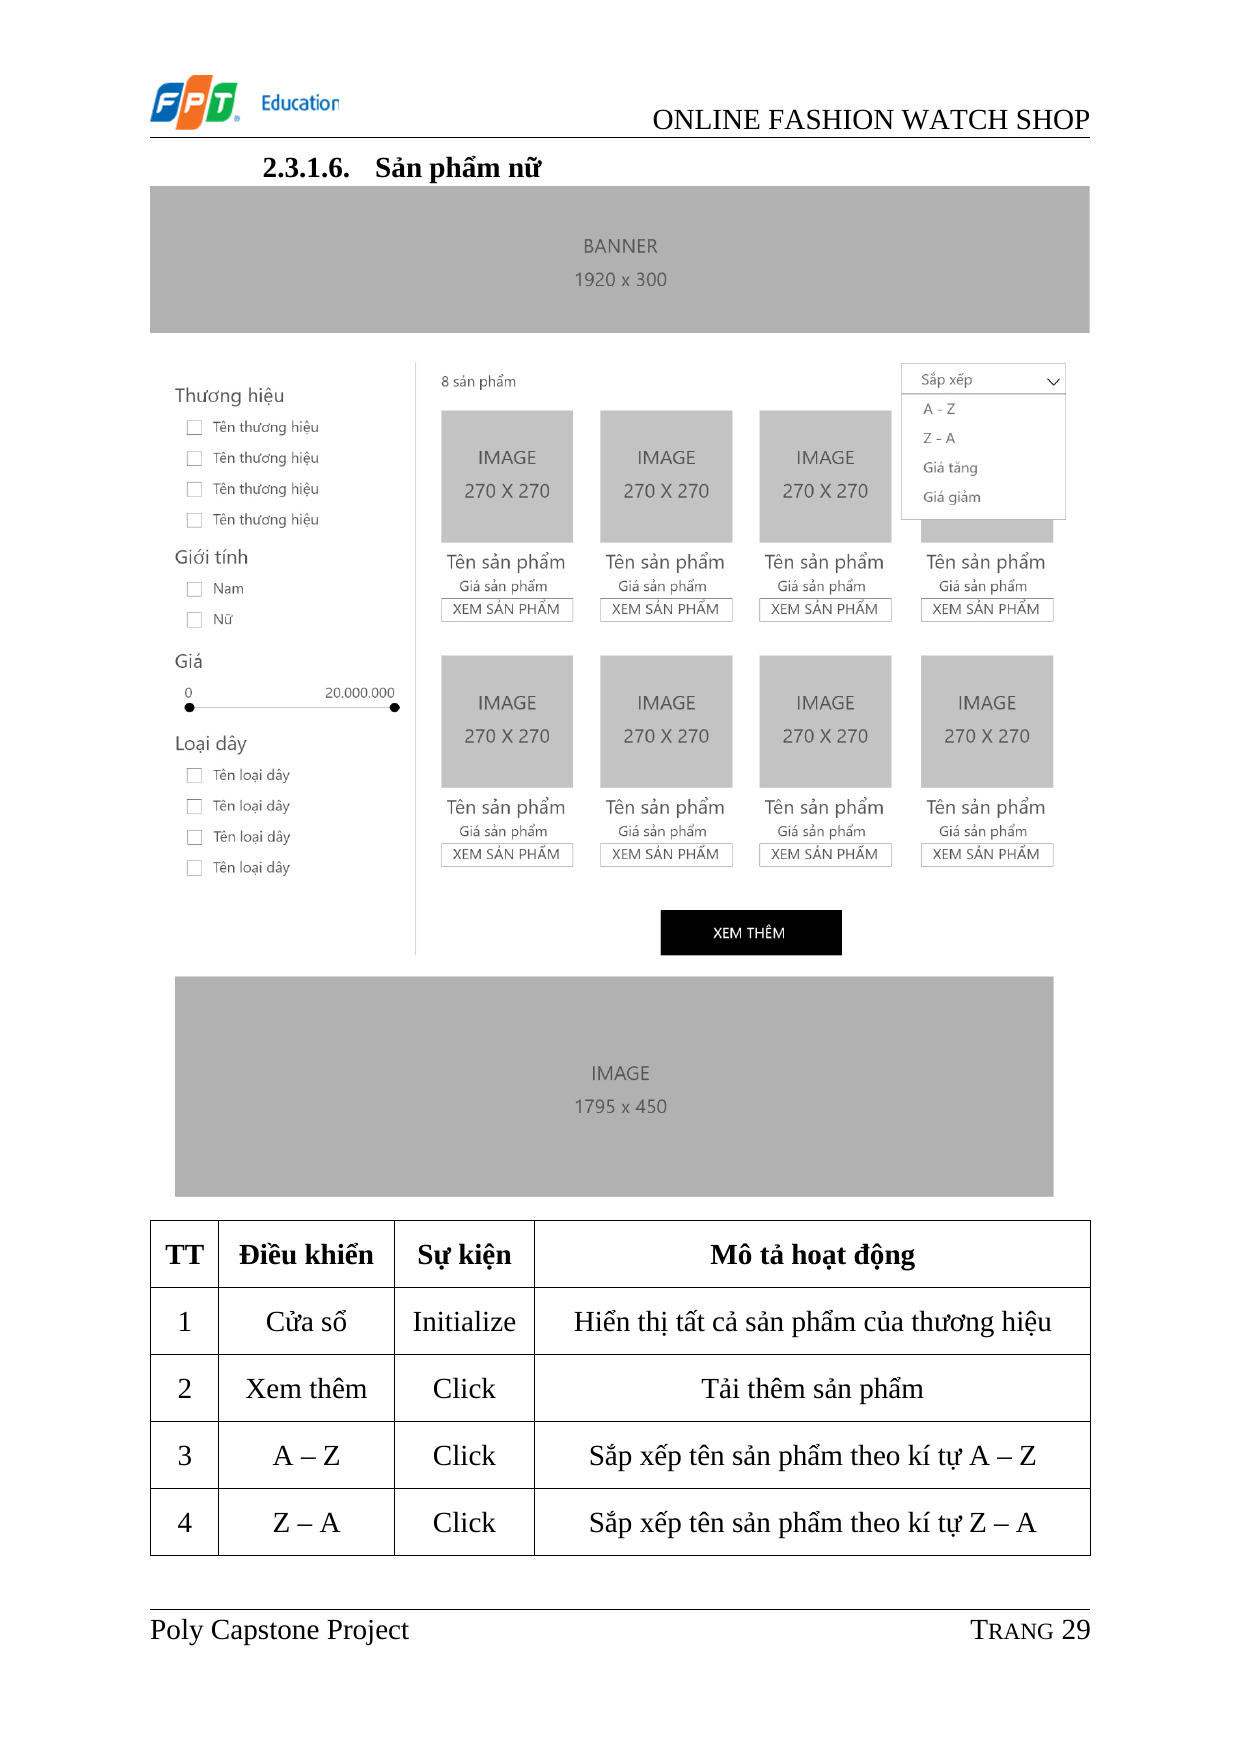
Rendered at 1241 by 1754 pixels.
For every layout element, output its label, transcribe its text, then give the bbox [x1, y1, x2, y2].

picture [150, 186, 1090, 1201]
table_cell Xem thêm [219, 1355, 394, 1421]
table_cell Hiển thị tất cả sản phẩm của thương hiệu [535, 1288, 1090, 1354]
table_header TT [151, 1221, 218, 1287]
table_cell 1 [151, 1288, 218, 1354]
table_header Sự kiện [395, 1221, 534, 1287]
table_cell Initialize [395, 1288, 534, 1354]
subtitle Sản phẩm nữ [262, 150, 1090, 183]
table_cell 2 [151, 1355, 218, 1421]
picture [150, 75, 339, 130]
table_cell 3 [151, 1422, 218, 1488]
table_header Điều khiển [219, 1221, 394, 1287]
table_cell Click [395, 1422, 534, 1488]
table_cell Z – A [219, 1489, 394, 1555]
table_cell Click [395, 1489, 534, 1555]
table_cell 4 [151, 1489, 218, 1555]
table_cell A – Z [219, 1422, 394, 1488]
table_cell Tải thêm sản phẩm [535, 1355, 1090, 1421]
table_cell Sắp xếp tên sản phẩm theo kí tự A – Z [535, 1422, 1090, 1488]
table_cell Sắp xếp tên sản phẩm theo kí tự Z – A [535, 1489, 1090, 1555]
table_cell Click [395, 1355, 534, 1421]
table_cell Cửa sổ [219, 1288, 394, 1354]
table_header Mô tả hoạt động [535, 1221, 1090, 1287]
